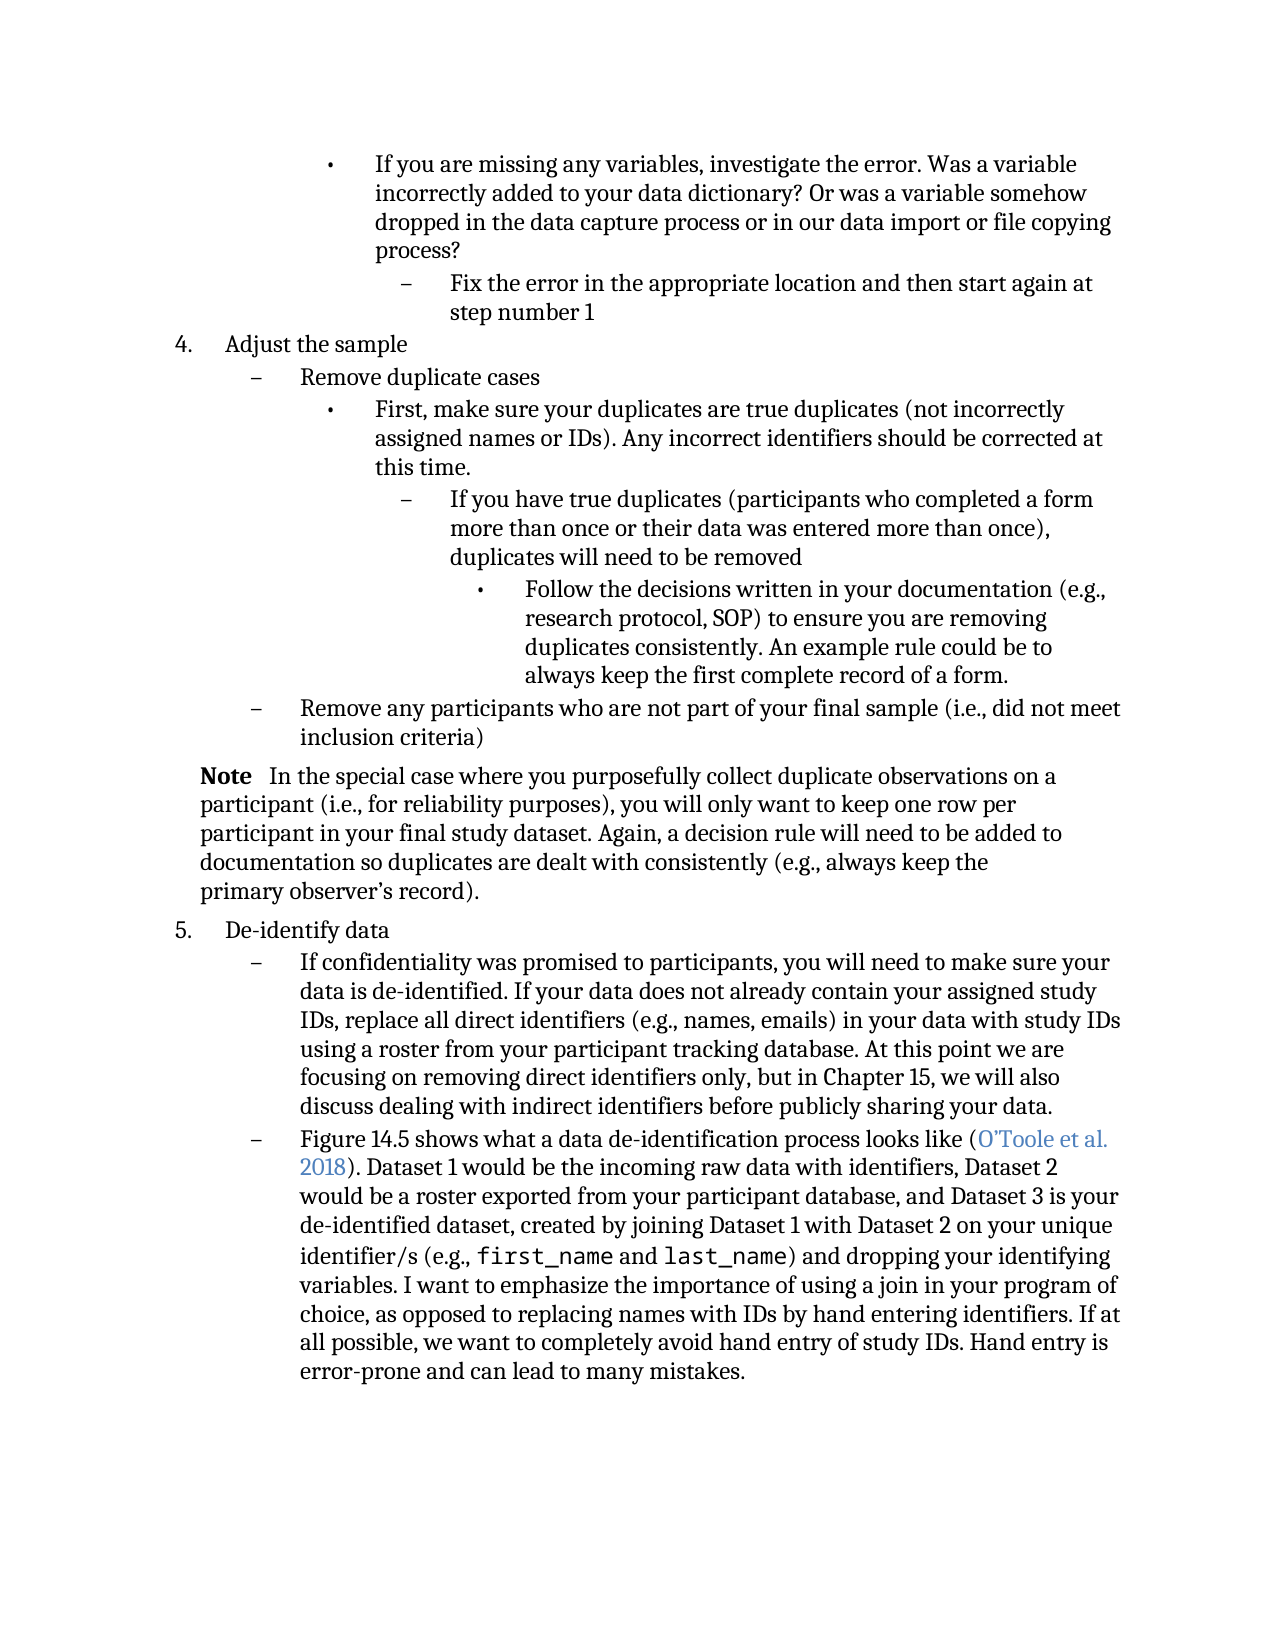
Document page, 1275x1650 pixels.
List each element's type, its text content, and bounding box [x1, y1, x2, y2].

list First, make sure your duplicates are true duplicates (not incorrectly assigned names or IDs). Any incorrect identifiers should be corrected at this time. [325, 395, 1125, 481]
list Fix the error in the appropriate location and then start again at step number 1 [400, 269, 1125, 326]
list If you are missing any variables, investigate the error. Was a variable incorrectly added to your data dictionary? Or was a variable somehow dropped in the data capture process or in our data import or file copying process? [325, 150, 1125, 265]
list Figure 14.5 shows what a data de-identification process looks like (O’Toole et al. 2018). Dataset 1 would be the incoming raw data with identifiers, Dataset 2 would be a roster exported from your participant database, and Dataset 3 is your de-identified dataset, created by joining Dataset 1 with Dataset 2 on your unique identifier/s (e.g., first_name and last_name) and dropping your identifying variables. I want to emphasize the importance of using a join in your program of choice, as opposed to replacing names with IDs by hand entering identifiers. If at all possible, we want to completely avoid hand entry of study IDs. Hand entry is error-prone and can lead to many mistakes. [250, 1124, 1125, 1386]
list Follow the decisions written in your documentation (e.g., research protocol, SOP) to ensure you are removing duplicates consistently. An example rule could be to always keep the first complete record of a form. [475, 575, 1125, 690]
list If you have true duplicates (participants who completed a form more than once or their data was entered more than once), duplicates will need to be removed [400, 485, 1125, 571]
list De-identify data [175, 916, 1125, 944]
list Remove duplicate cases [250, 362, 1125, 391]
list Adjust the sample [175, 330, 1125, 359]
list Remove any participants who are not part of your final sample (i.e., did not meet inclusion criteria) [250, 694, 1125, 751]
list If confidentiality was promised to participants, you will need to make sure your data is de-identified. If your data does not already contain your assigned study IDs, replace all direct identifiers (e.g., names, emails) in your data with study IDs using a roster from your participant tracking database. At this point we are focusing on removing direct identifiers only, but in Chapter 15, we will also discuss dealing with indirect identifiers before publicly sharing your data. [250, 948, 1125, 1121]
text Note In the special case where you purposefully collect duplicate observations on a participant (i.e., for reliability purposes), you will only want to keep one row per participant in your final study dataset. Again, a decision rule will need to be added to documentation so duplicates are dealt with consistently (e.g., always keep the primary observer’s record). [200, 762, 1075, 905]
